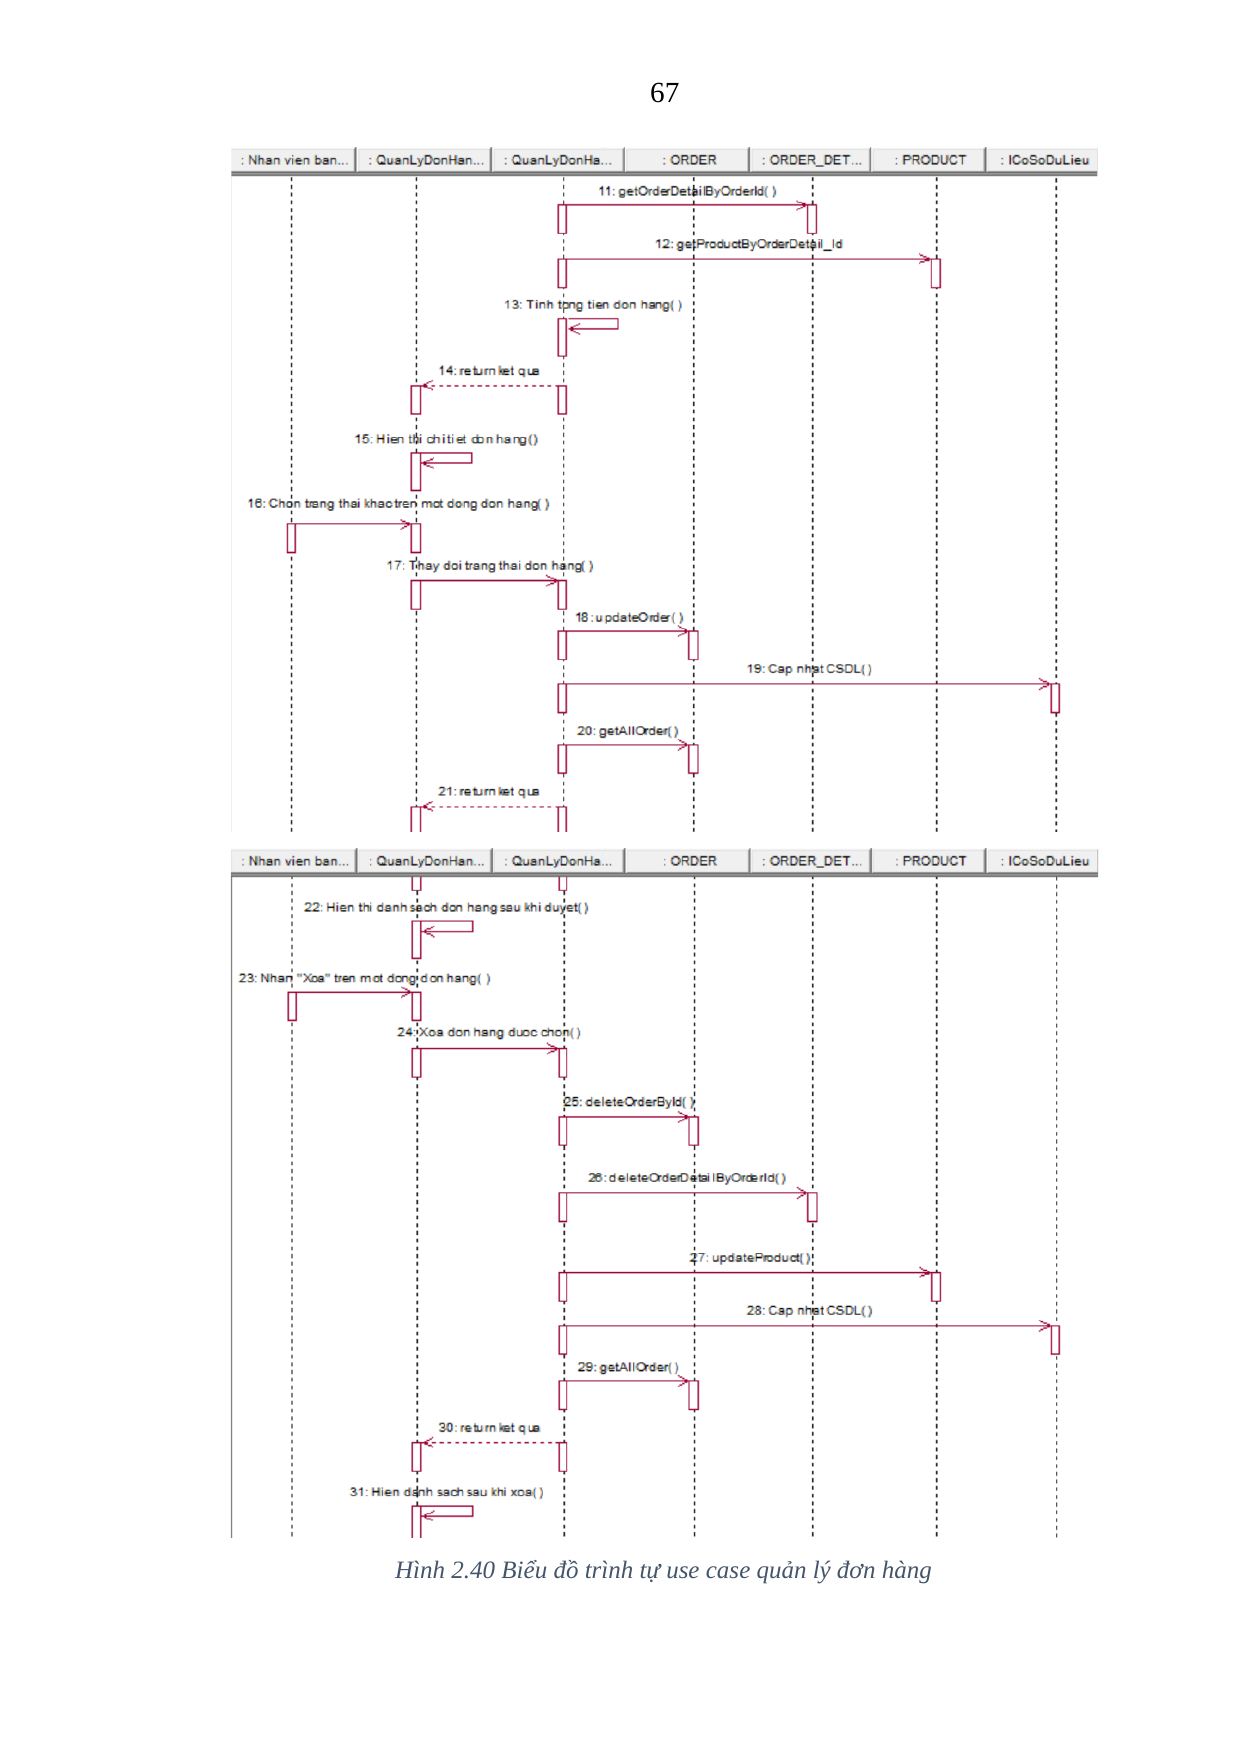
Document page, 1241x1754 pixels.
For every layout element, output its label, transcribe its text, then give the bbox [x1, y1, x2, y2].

picture [230, 848, 1099, 1538]
picture [231, 147, 1098, 832]
